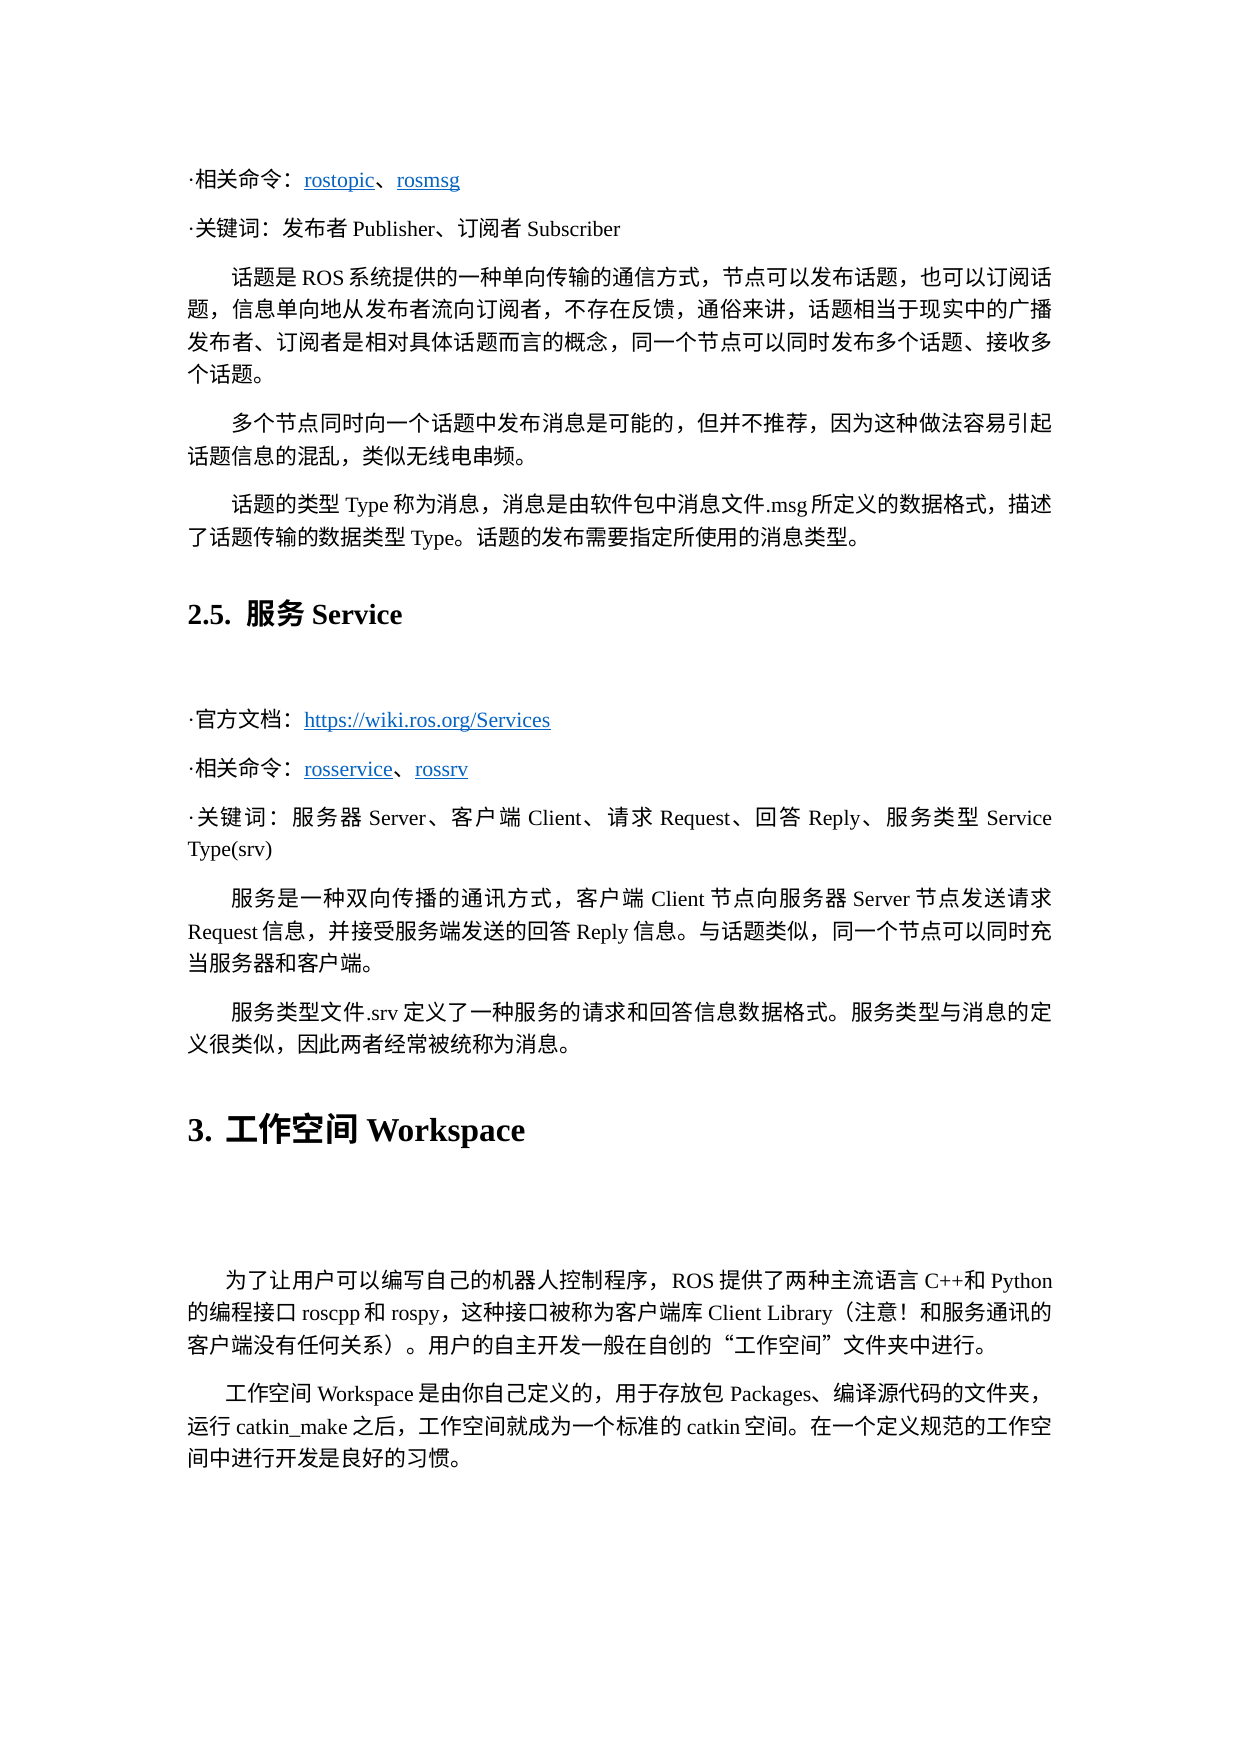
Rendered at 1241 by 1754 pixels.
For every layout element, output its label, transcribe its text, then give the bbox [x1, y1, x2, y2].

text 工作空间Workspace是由你自己定义的，用于存放包Packages、编译源代码的文件夹，运行catkin_make之后，工作空间就成为一个标准的catkin空间。在一个定义规范的工作空间中进行开发是良好的习惯。 [187, 1376, 1053, 1473]
text ·相关命令：rostopic、rosmsg [187, 162, 1053, 194]
subtitle 服务 Service [187, 579, 1053, 644]
text 服务类型文件.srv定义了一种服务的请求和回答信息数据格式。服务类型与消息的定义很类似，因此两者经常被统称为消息。 [187, 994, 1053, 1059]
text ·官方文档：https://wiki.ros.org/Services [187, 702, 1053, 734]
text 多个节点同时向一个话题中发布消息是可能的，但并不推荐，因为这种做法容易引起话题信息的混乱，类似无线电串频。 [187, 406, 1053, 471]
subtitle 工作空间 Workspace [187, 1095, 1053, 1160]
text 话题的类型Type称为消息，消息是由软件包中消息文件.msg所定义的数据格式，描述了话题传输的数据类型Type。话题的发布需要指定所使用的消息类型。 [187, 487, 1053, 552]
text ·相关命令：rosservice、rossrv [187, 751, 1053, 783]
text 为了让用户可以编写自己的机器人控制程序，ROS提供了两种主流语言C++和Python的编程接口roscpp和rospy，这种接口被称为客户端库Client Library（注意！和服务通讯的客户端没有任何关系）。用户的自主开发一般在自创的“工作空间”文件夹中进行。 [187, 1262, 1053, 1360]
text ·关键词：发布者Publisher、订阅者Subscriber [187, 211, 1053, 243]
text 话题是ROS系统提供的一种单向传输的通信方式，节点可以发布话题，也可以订阅话题，信息单向地从发布者流向订阅者，不存在反馈，通俗来讲，话题相当于现实中的广播。发布者、订阅者是相对具体话题而言的概念，同一个节点可以同时发布多个话题、接收多个话题。 [187, 259, 1053, 389]
text 服务是一种双向传播的通讯方式，客户端Client节点向服务器Server节点发送请求Request信息，并接受服务端发送的回答Reply信息。与话题类似，同一个节点可以同时充当服务器和客户端。 [187, 881, 1053, 978]
text ·关键词：服务器Server、客户端Client、请求Request、回答Reply、服务类型Service Type(srv) [187, 799, 1053, 864]
